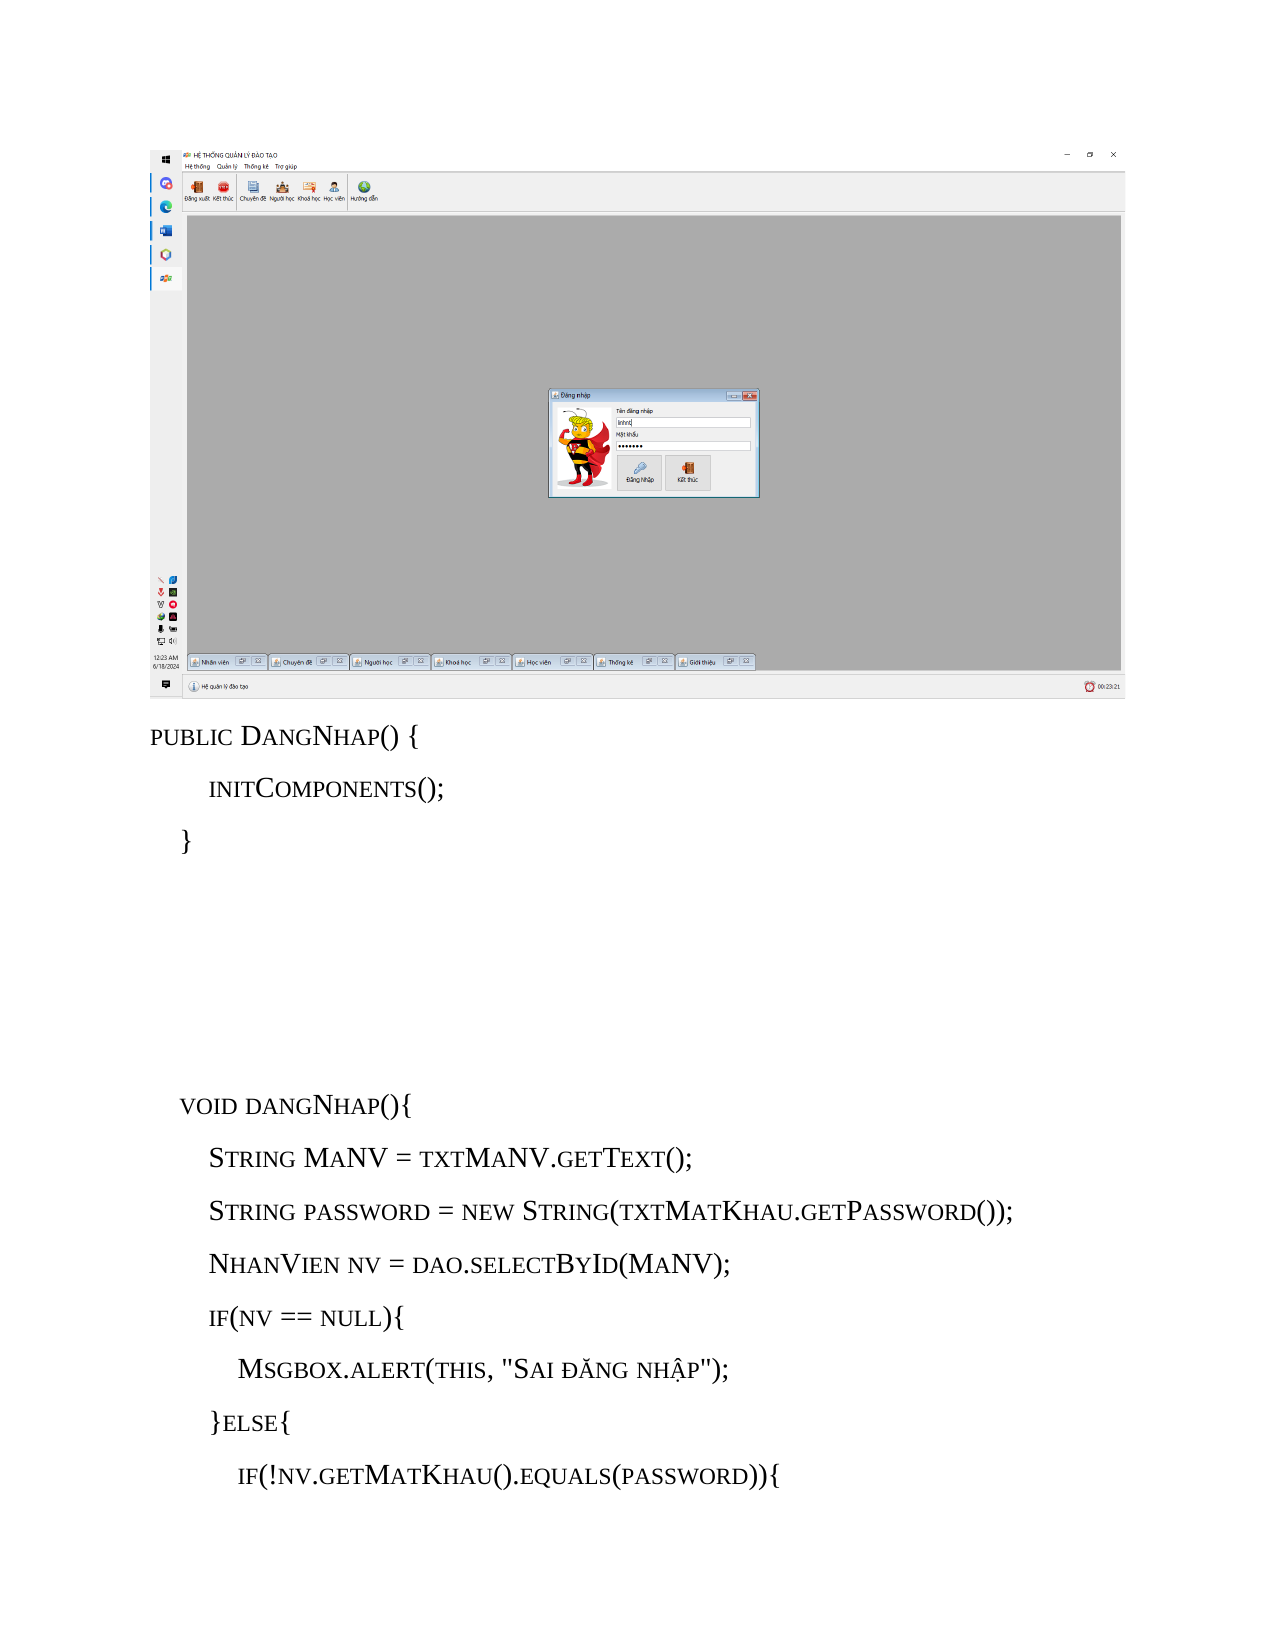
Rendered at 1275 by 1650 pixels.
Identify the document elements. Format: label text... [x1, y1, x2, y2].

text initComponents(); [150, 771, 1125, 804]
text String MaNV = txtMaNV.getText(); [150, 1140, 1125, 1174]
text NhanVien nv = dao.selectById(MaNV); [150, 1246, 1125, 1279]
picture [150, 150, 1125, 699]
text } [150, 823, 1125, 857]
text void dangNhap(){ [150, 1087, 1125, 1121]
text Msgbox.alert(this, "Sai đăng nhập"); [150, 1351, 1125, 1385]
text if(!nv.getMatKhau().equals(password)){ [150, 1457, 1125, 1491]
text if(nv == null){ [150, 1299, 1125, 1332]
text public DangNhap() { [150, 718, 1125, 751]
text }else{ [150, 1404, 1125, 1438]
text String password = new String(txtMatKhau.getPassword()); [150, 1193, 1125, 1227]
